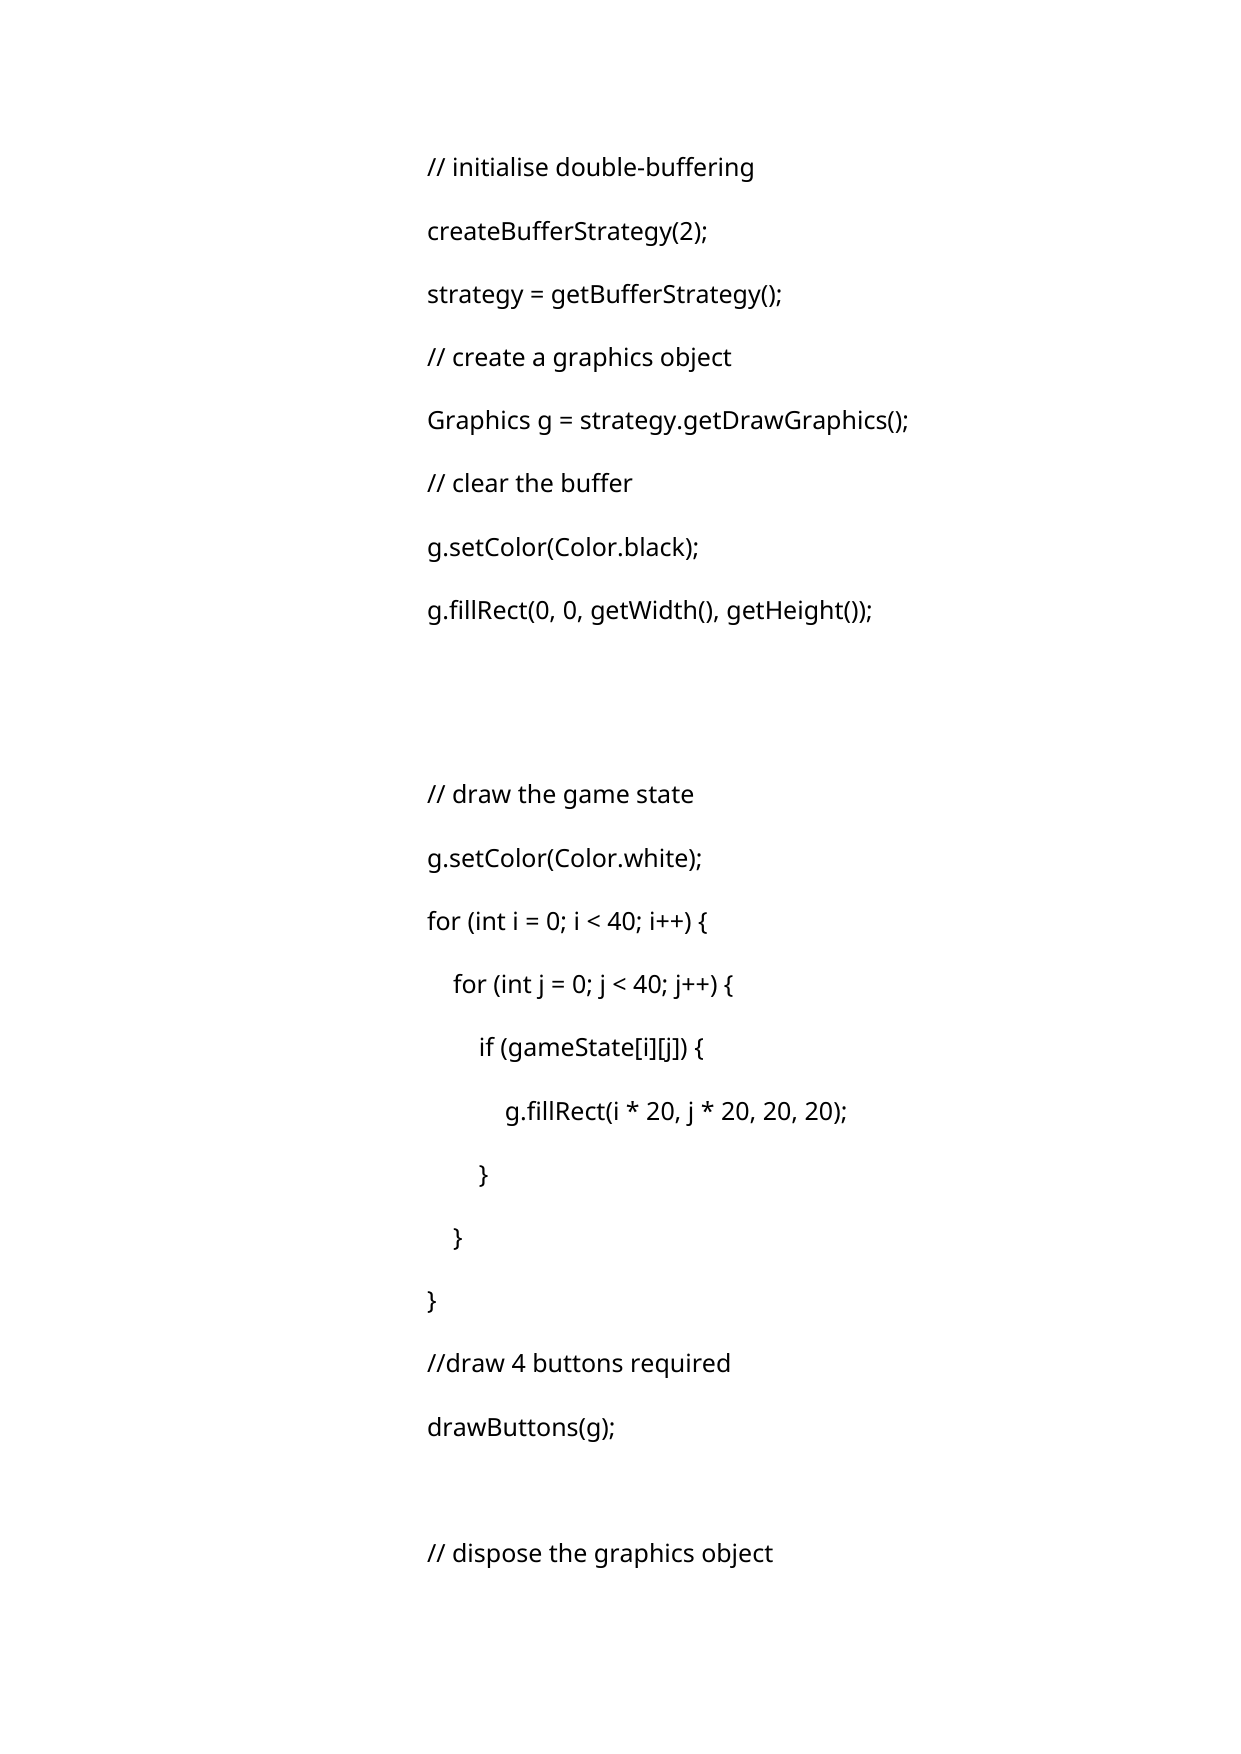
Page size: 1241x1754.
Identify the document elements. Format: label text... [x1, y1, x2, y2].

text g.fillRect(0, 0, getWidth(), getHeight()); [150, 593, 1090, 627]
text } [150, 1219, 1090, 1254]
text g.setColor(Color.black); [150, 529, 1090, 563]
text //draw 4 buttons required [150, 1346, 1090, 1380]
text } [150, 1283, 1090, 1317]
text // initialise double-buffering [150, 150, 1090, 184]
text g.fillRect(i * 20, j * 20, 20, 20); [150, 1093, 1090, 1127]
text // draw the game state [150, 777, 1090, 811]
text if (gameState[i][j]) { [150, 1030, 1090, 1064]
text // create a graphics object [150, 340, 1090, 374]
text drawButtons(g); [150, 1409, 1090, 1443]
text Graphics g = strategy.getDrawGraphics(); [150, 403, 1090, 437]
text // clear the buffer [150, 466, 1090, 500]
text } [150, 1156, 1090, 1190]
text for (int i = 0; i < 40; i++) { [150, 903, 1090, 937]
text // dispose the graphics object [150, 1536, 1090, 1570]
text g.setColor(Color.white); [150, 840, 1090, 874]
text strategy = getBufferStrategy(); [150, 276, 1090, 311]
text createBufferStrategy(2); [150, 213, 1090, 247]
text for (int j = 0; j < 40; j++) { [150, 967, 1090, 1001]
